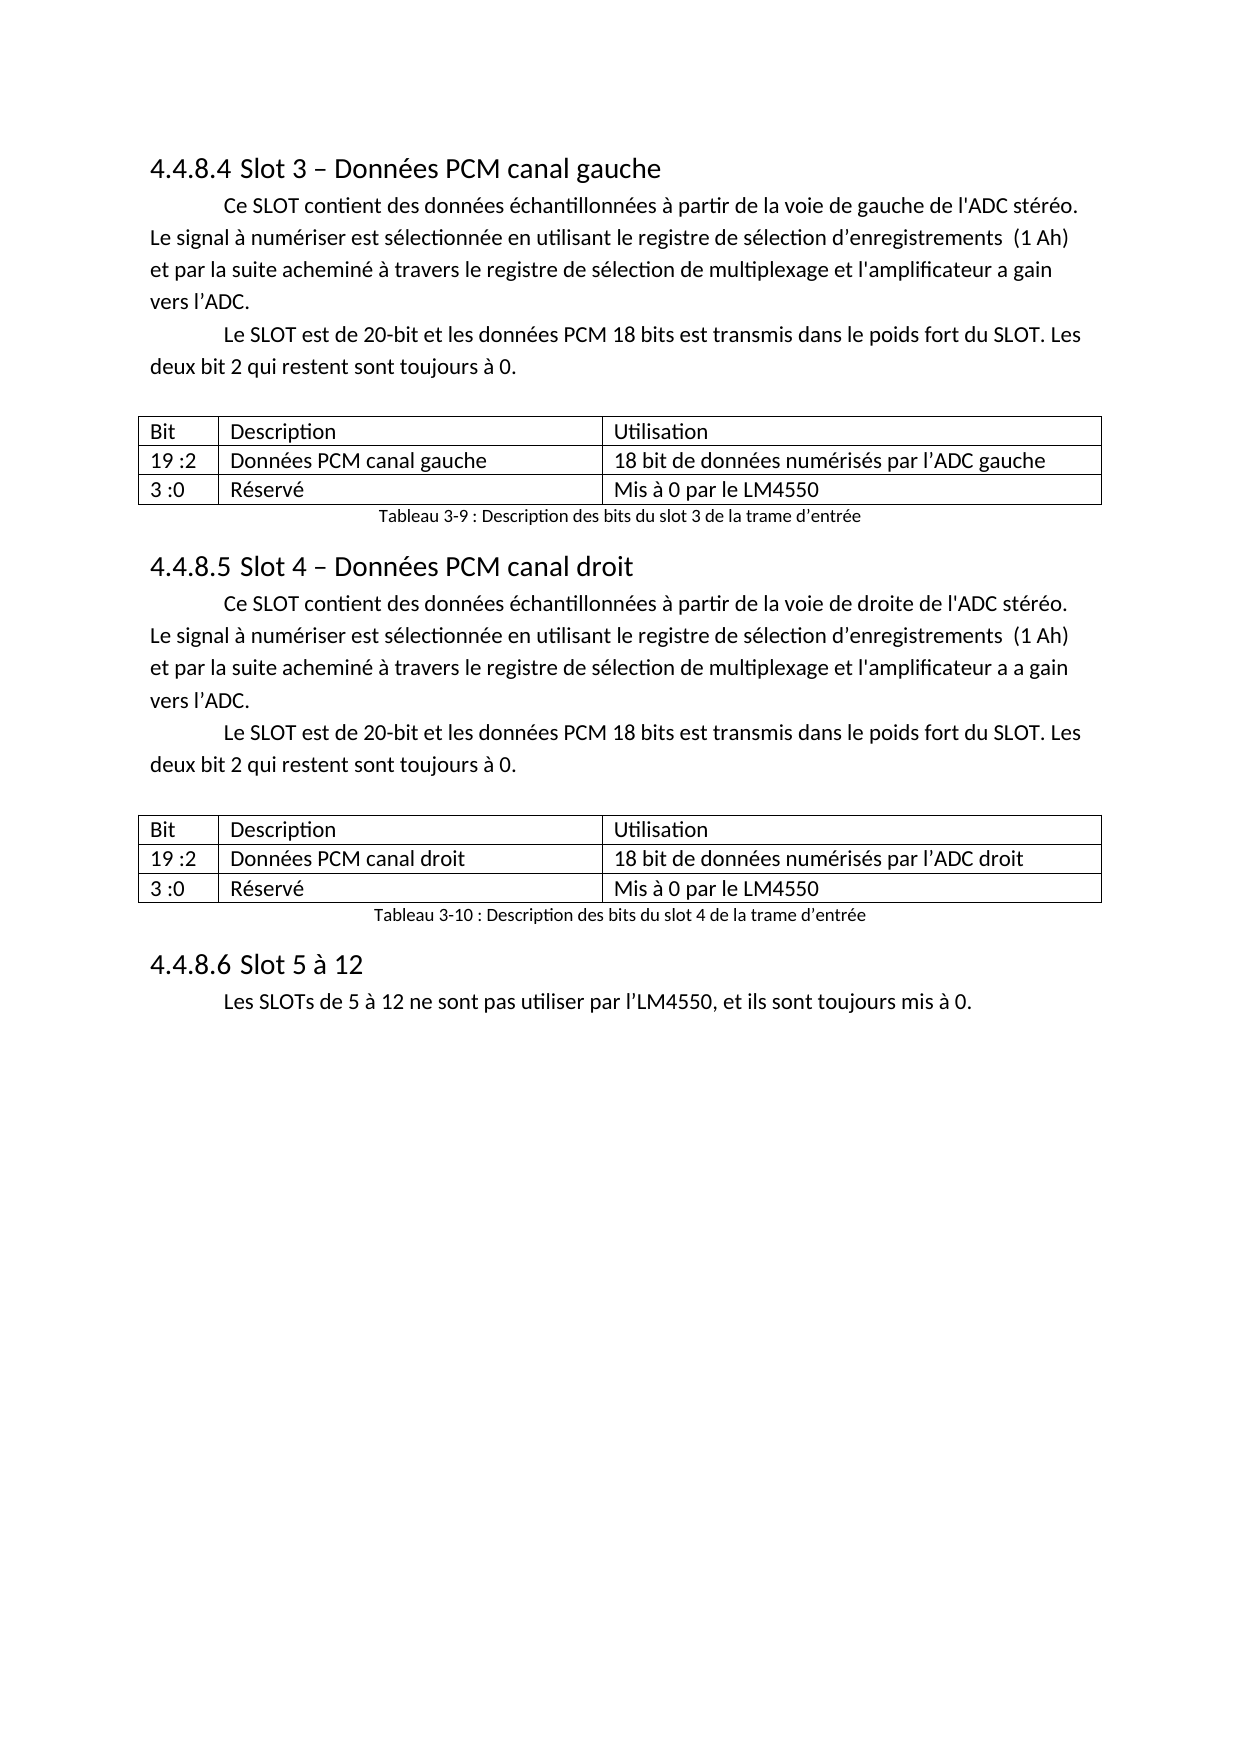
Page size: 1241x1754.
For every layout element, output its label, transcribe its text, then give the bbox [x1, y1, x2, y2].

table_header Description [219, 816, 602, 843]
table_cell Réservé [219, 475, 602, 503]
table_cell 18 bit de données numérisés par l’ADC gauche [603, 446, 1101, 474]
table_header Bit [139, 417, 218, 445]
subtitle Slot 4 – Données PCM canal droit [150, 548, 1090, 584]
text Ce SLOT contient des données échantillonnées à partir de la voie de droite de l'ADC stéréo. Le signal à numériser est sélectionnée en utilisant le registre de sélection d’enregistrements (1 Ah) et par la suite acheminé à travers le registre de sélection de multiplexage et l'amplificateur a a gain vers l’ADC. [150, 589, 1090, 714]
table_cell 18 bit de données numérisés par l’ADC droit [603, 845, 1101, 873]
table_header Bit [139, 816, 218, 843]
table_cell Réservé [219, 874, 602, 902]
table_cell Données PCM canal droit [219, 845, 602, 873]
table_header Utilisation [603, 816, 1101, 843]
table_header Description [219, 417, 602, 445]
table_cell 3 :0 [139, 475, 218, 503]
table_cell 19 :2 [139, 446, 218, 474]
subtitle Slot 5 à 12 [150, 946, 1090, 982]
table_cell Mis à 0 par le LM4550 [603, 874, 1101, 902]
table_cell Données PCM canal gauche [219, 446, 602, 474]
text Ce SLOT contient des données échantillonnées à partir de la voie de gauche de l'ADC stéréo. Le signal à numériser est sélectionnée en utilisant le registre de sélection d’enregistrements (1 Ah) et par la suite acheminé à travers le registre de sélection de multiplexage et l'amplificateur a gain vers l’ADC. [150, 191, 1090, 316]
table_cell 19 :2 [139, 845, 218, 873]
text Le SLOT est de 20-bit et les données PCM 18 bits est transmis dans le poids fort du SLOT. Les deux bit 2 qui restent sont toujours à 0. [150, 320, 1090, 380]
text Les SLOTs de 5 à 12 ne sont pas utiliser par l’LM4550, et ils sont toujours mis à 0. [150, 987, 1090, 1015]
table_cell Mis à 0 par le LM4550 [603, 475, 1101, 503]
table_cell 3 :0 [139, 874, 218, 902]
table_header Utilisation [603, 417, 1101, 445]
subtitle Slot 3 – Données PCM canal gauche [150, 150, 1090, 186]
text Le SLOT est de 20-bit et les données PCM 18 bits est transmis dans le poids fort du SLOT. Les deux bit 2 qui restent sont toujours à 0. [150, 718, 1090, 778]
